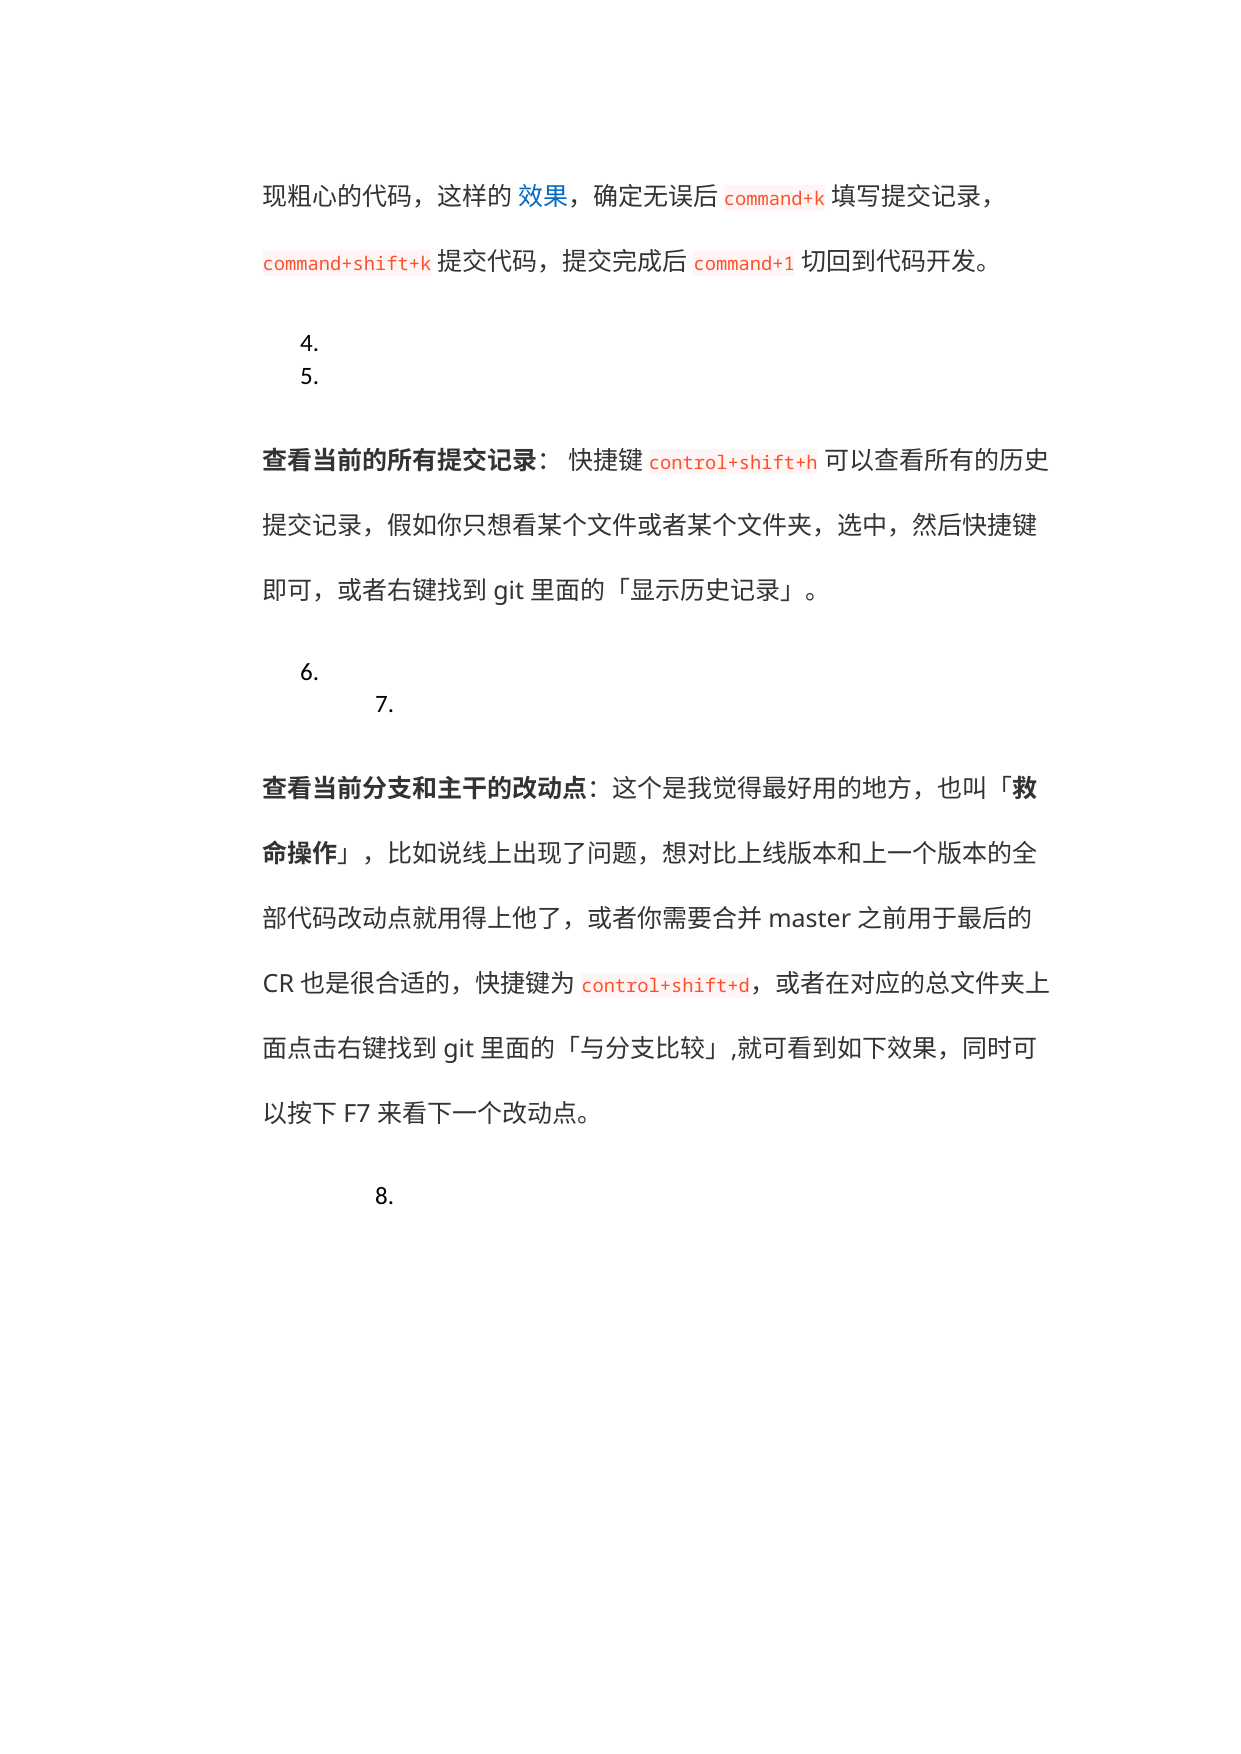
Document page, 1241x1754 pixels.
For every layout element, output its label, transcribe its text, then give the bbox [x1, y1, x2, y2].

text 查看当前的所有提交记录： 快捷键 control+shift+h 可以查看所有的历史提交记录，假如你只想看某个文件或者某个文件夹，选中，然后快捷键即可，或者右键找到 git 里面的「显示历史记录」。 [262, 426, 1053, 621]
text 查看当前分支和主干的改动点：这个是我觉得最好用的地方，也叫「救命操作」，比如说线上出现了问题，想对比上线版本和上一个版本的全部代码改动点就用得上他了，或者你需要合并 master 之前用于最后的 CR 也是很合适的，快捷键为 control+shift+d，或者在对应的总文件夹上面点击右键找到 git 里面的「与分支比较」,就可看到如下效果，同时可以按下 F7 来看下一个改动点。 [262, 754, 1053, 1144]
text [262, 162, 1053, 292]
